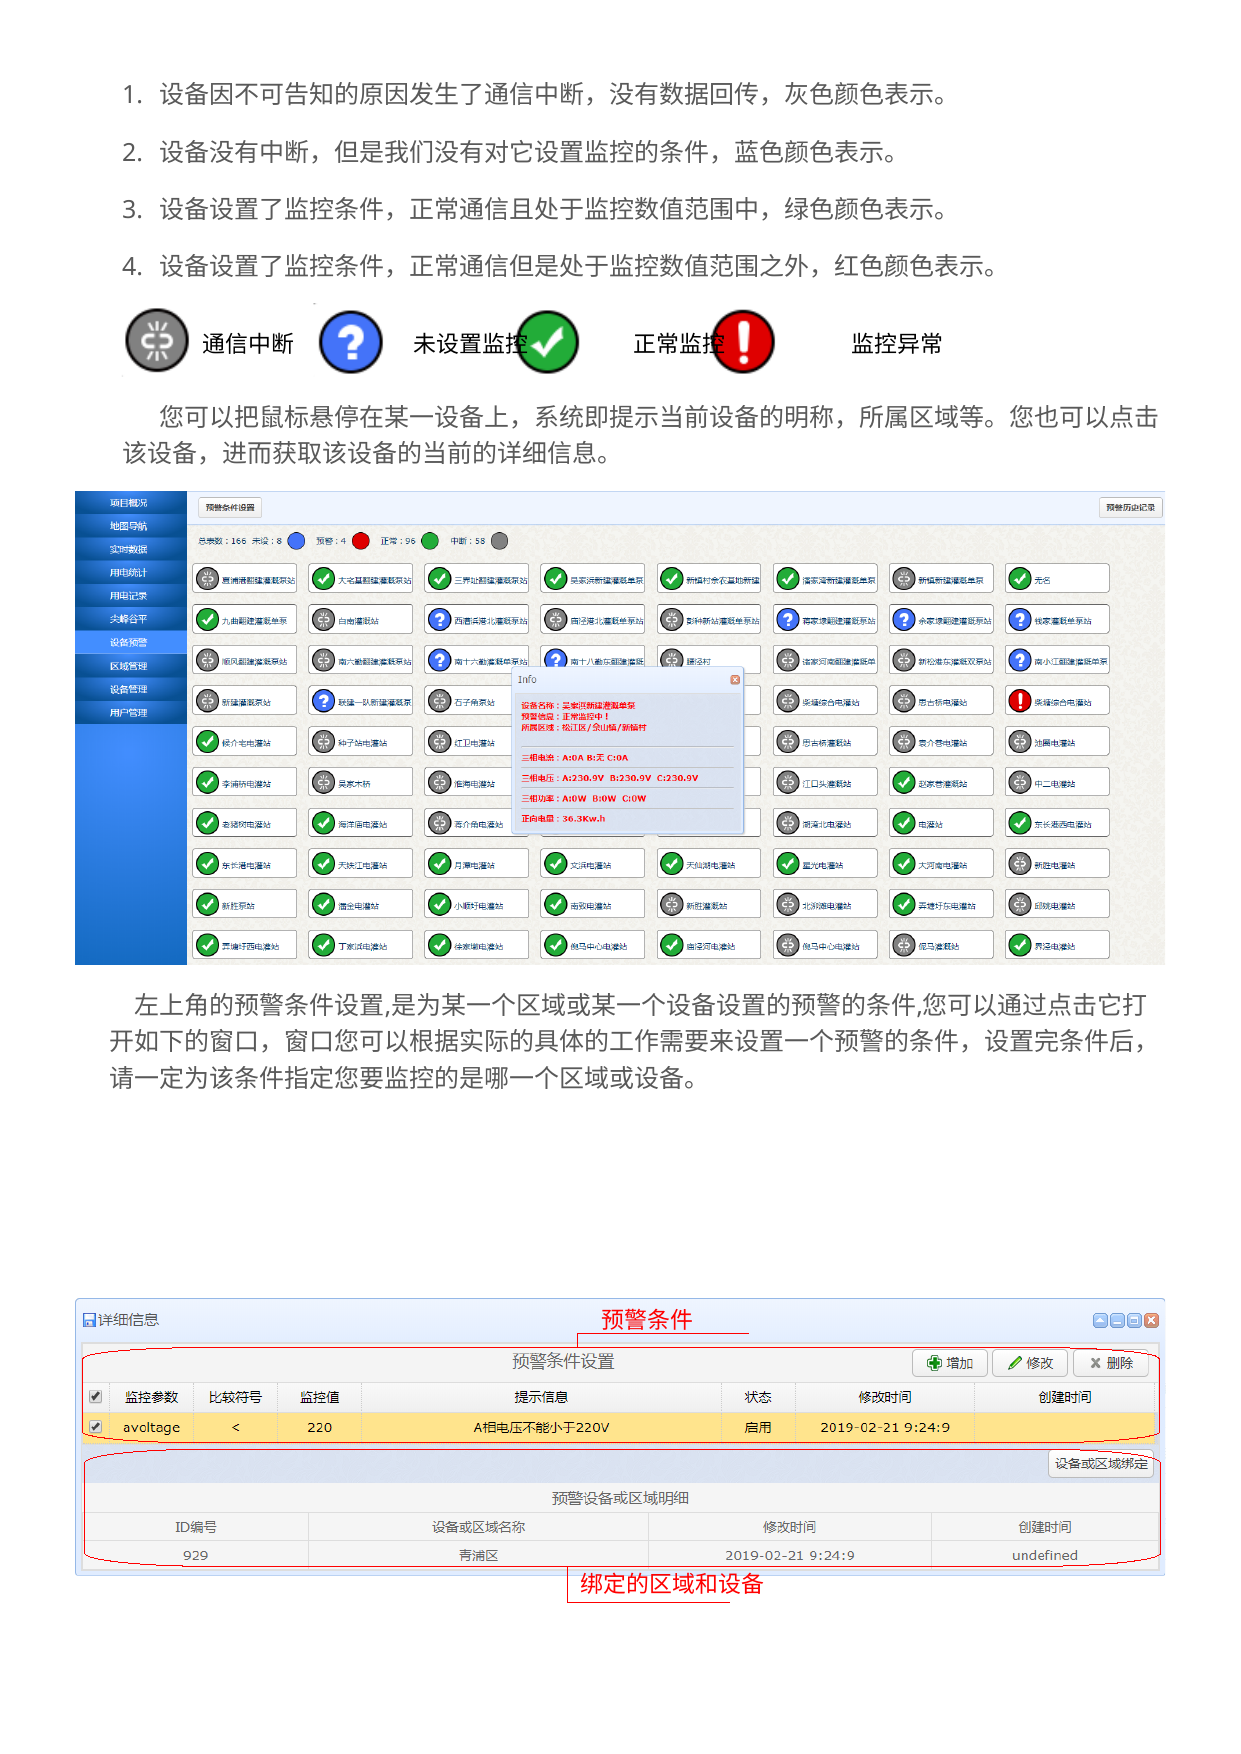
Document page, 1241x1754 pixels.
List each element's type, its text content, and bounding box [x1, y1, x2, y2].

picture [75, 491, 1166, 965]
list 设备设置了监控条件，正常通信但是处于监控数值范围之外，红色颜色表示。 [122, 246, 1165, 282]
picture [75, 1298, 1166, 1576]
text 您可以把鼠标悬停在某一设备上，系统即提示当前设备的明称，所属区域等。您也可以点击该设备，进而获取该设备的当前的详细信息。 [122, 398, 1165, 470]
text 左上角的预警条件设置,是为某一个区域或某一个设备设置的预警的条件,您可以通过点击它打开如下的窗口，窗口您可以根据实际的具体的工作需要来设置一个预警的条件，设置完条件后，请一定为该条件指定您要监控的是哪一个区域或设备。 [109, 986, 1165, 1094]
picture [313, 303, 391, 377]
picture [513, 306, 584, 377]
list 设备因不可告知的原因发生了通信中断，没有数据回传，灰色颜色表示。 [122, 75, 1165, 111]
picture [121, 305, 197, 377]
list 设备没有中断，但是我们没有对它设置监控的条件，蓝色颜色表示。 [122, 132, 1165, 168]
list 设备设置了监控条件，正常通信且处于监控数值范围中，绿色颜色表示。 [122, 189, 1165, 225]
picture [707, 308, 783, 377]
